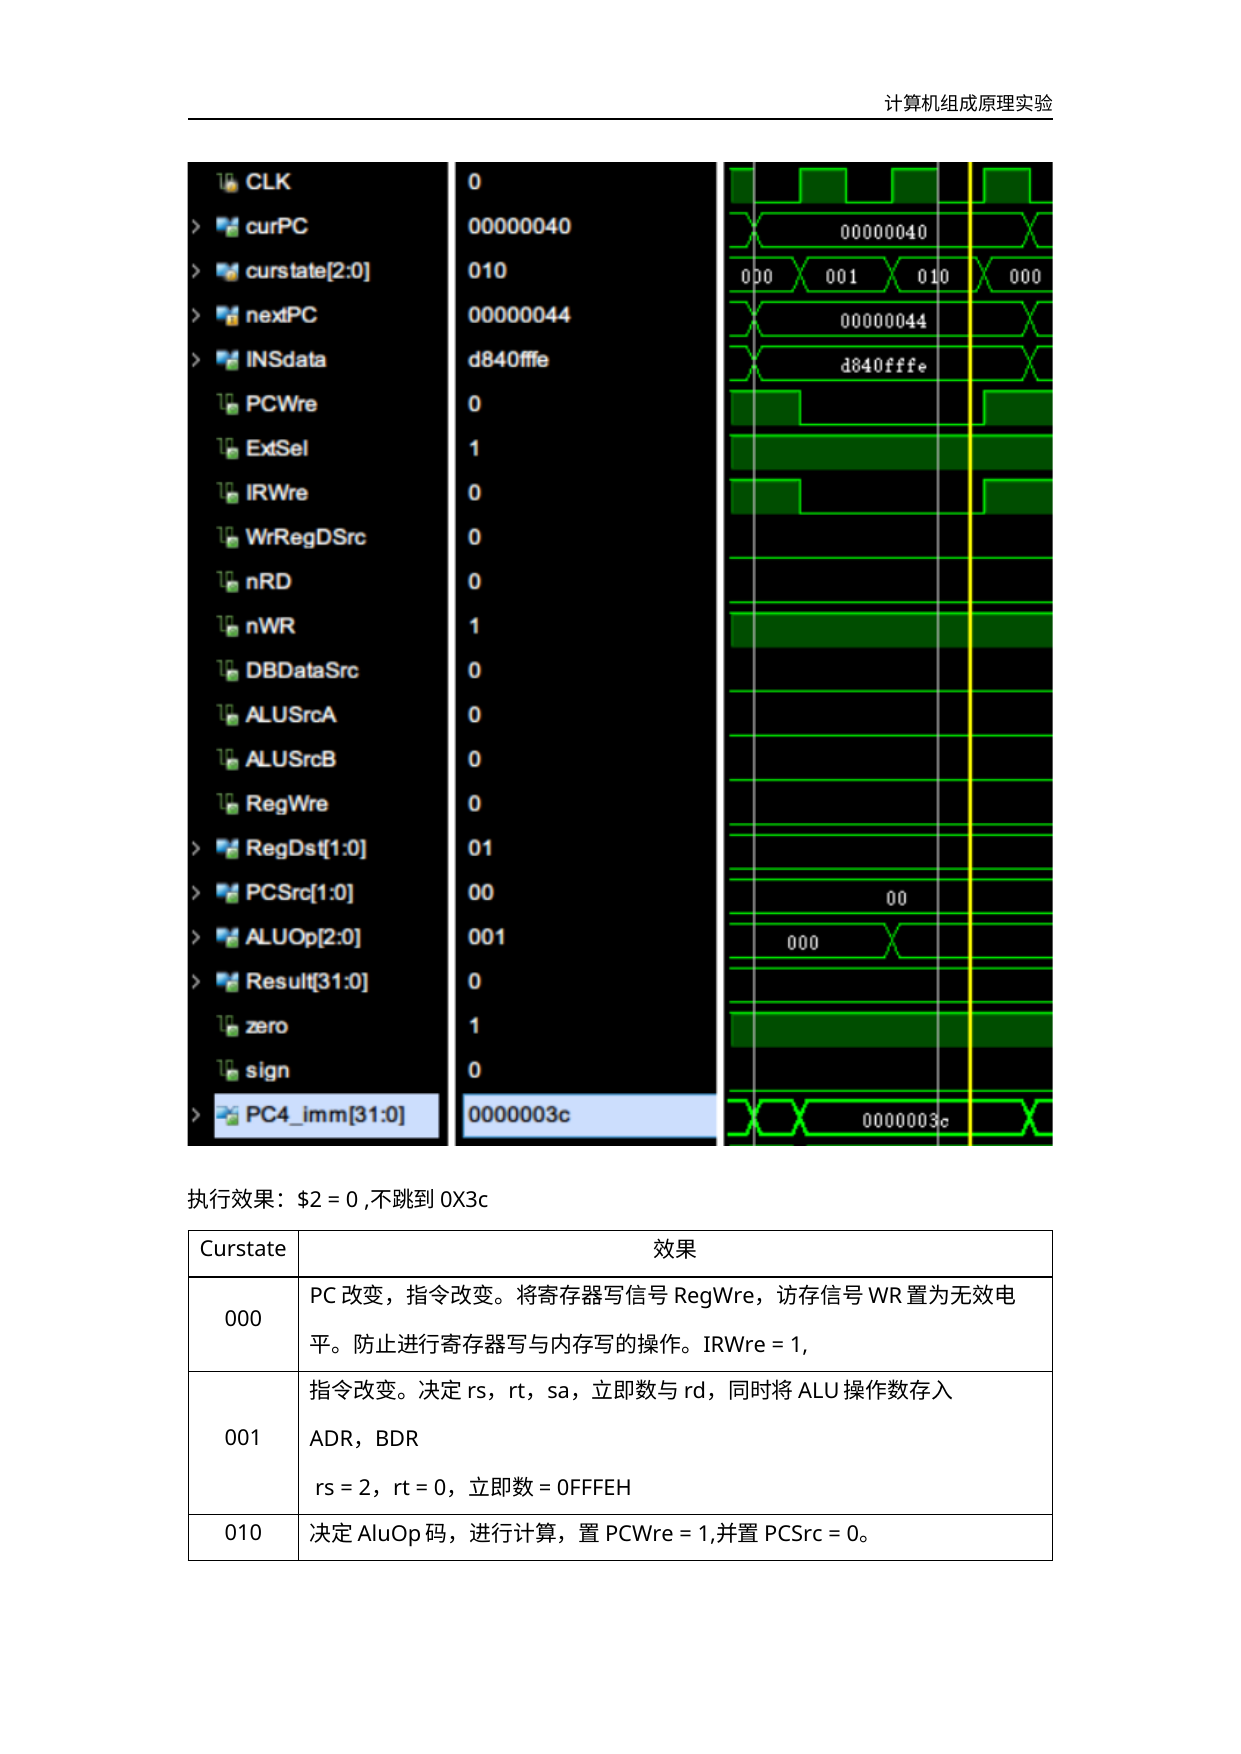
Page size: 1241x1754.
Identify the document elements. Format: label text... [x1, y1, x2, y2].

table_cell PC改变，指令改变。将寄存器写信号RegWre，访存信号WR置为无效电平。防止进行寄存器写与内存写的操作。IRWre = 1, [299, 1278, 1052, 1371]
table_cell 指令改变。决定rs，rt，sa，立即数与rd，同时将ALU操作数存入ADR，BDR rs = 2，rt = 0，立即数 = 0FFFEH [299, 1372, 1052, 1514]
picture [187, 162, 1053, 1146]
table_cell 决定AluOp码，进行计算，置PCWre = 1,并置PCSrc = 0。 [299, 1515, 1052, 1560]
text 执行效果：$2 = 0 ,不跳到0X3c [187, 1182, 1053, 1214]
table_header Curstate [189, 1231, 298, 1276]
table_cell 000 [189, 1278, 298, 1371]
table_header 效果 [299, 1231, 1052, 1276]
table_cell 001 [189, 1372, 298, 1514]
table_cell 010 [189, 1515, 298, 1560]
